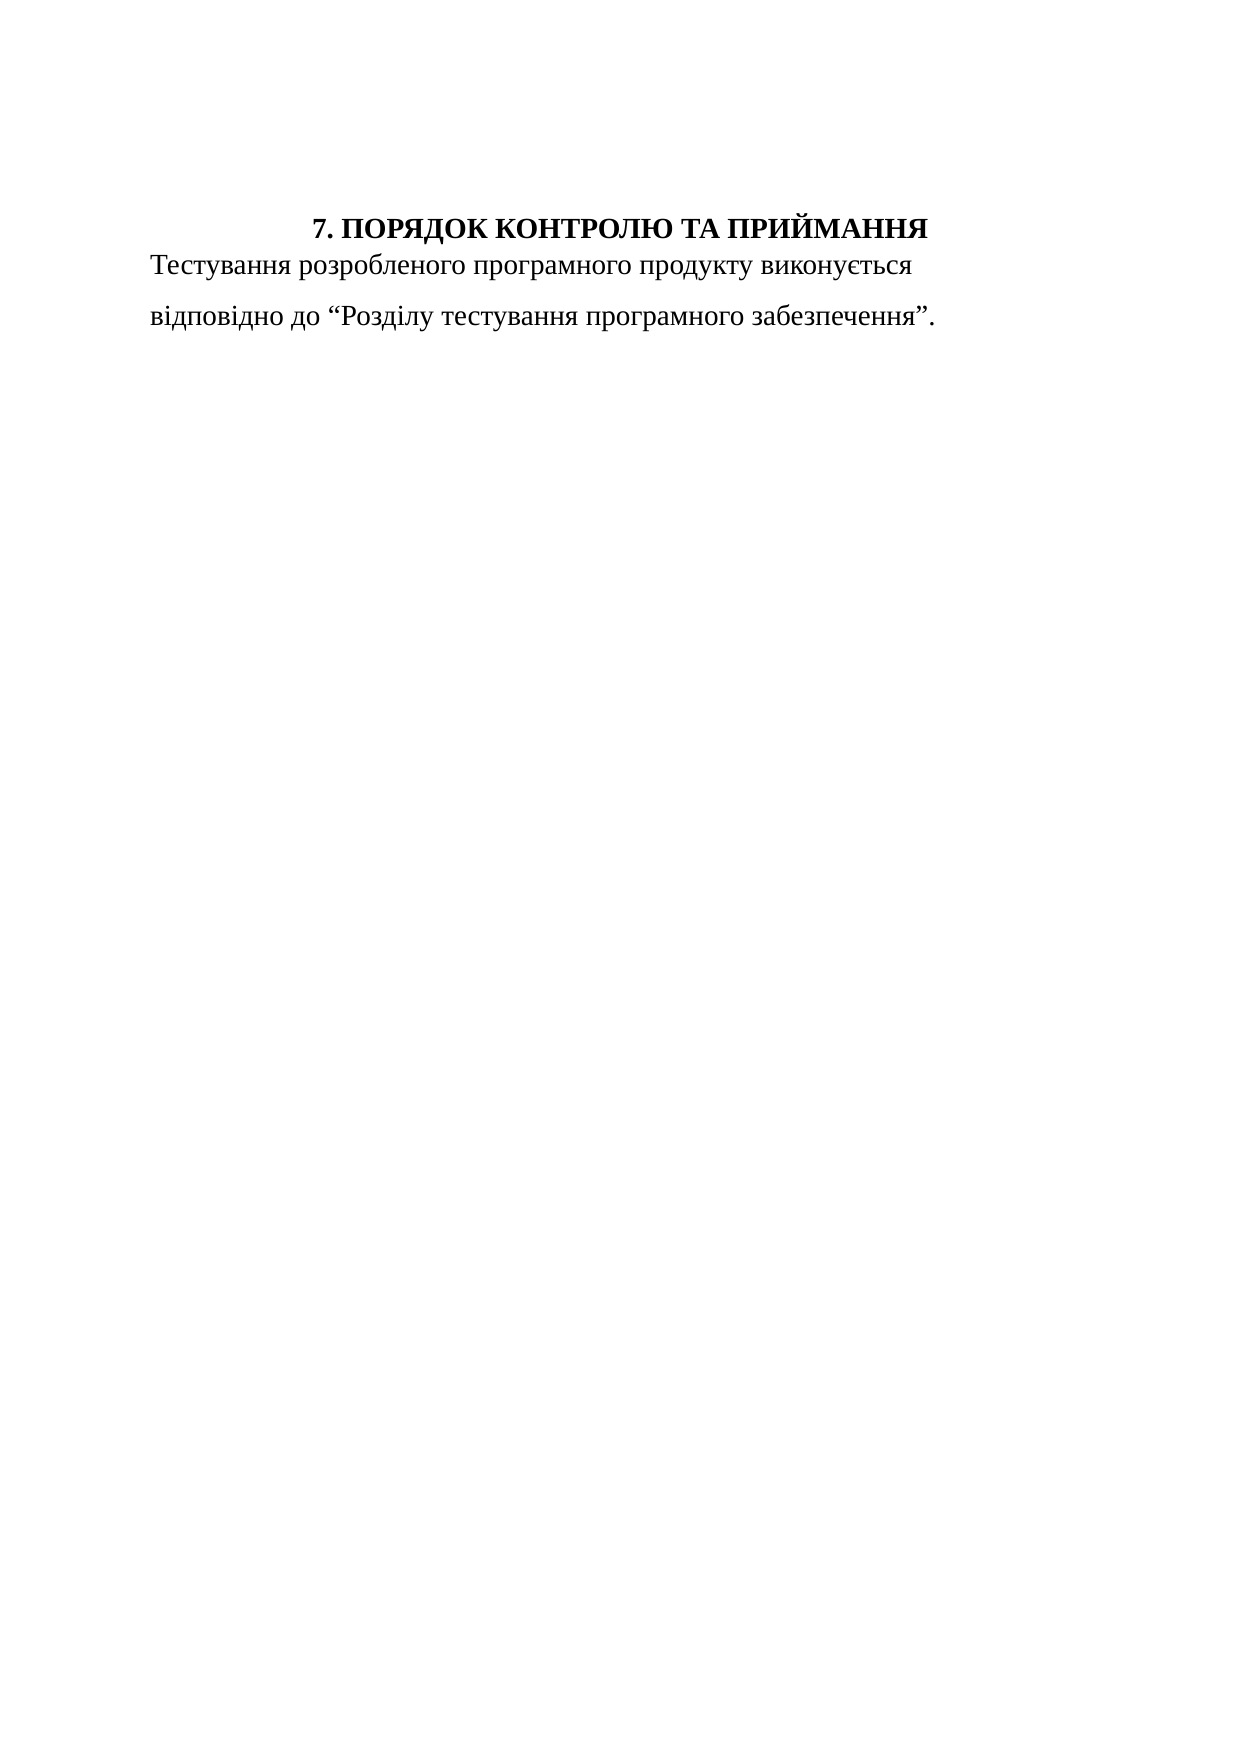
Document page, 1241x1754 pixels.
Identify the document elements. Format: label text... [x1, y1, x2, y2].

text Тестування розробленого програмного продукту виконується [150, 247, 1090, 281]
subtitle 7. ПОРЯДОК КОНТРОЛЮ ТА ПРИЙМАННЯ [150, 211, 1090, 245]
text відповідно до “Розділу тестування програмного забезпечення”. [150, 298, 1090, 331]
